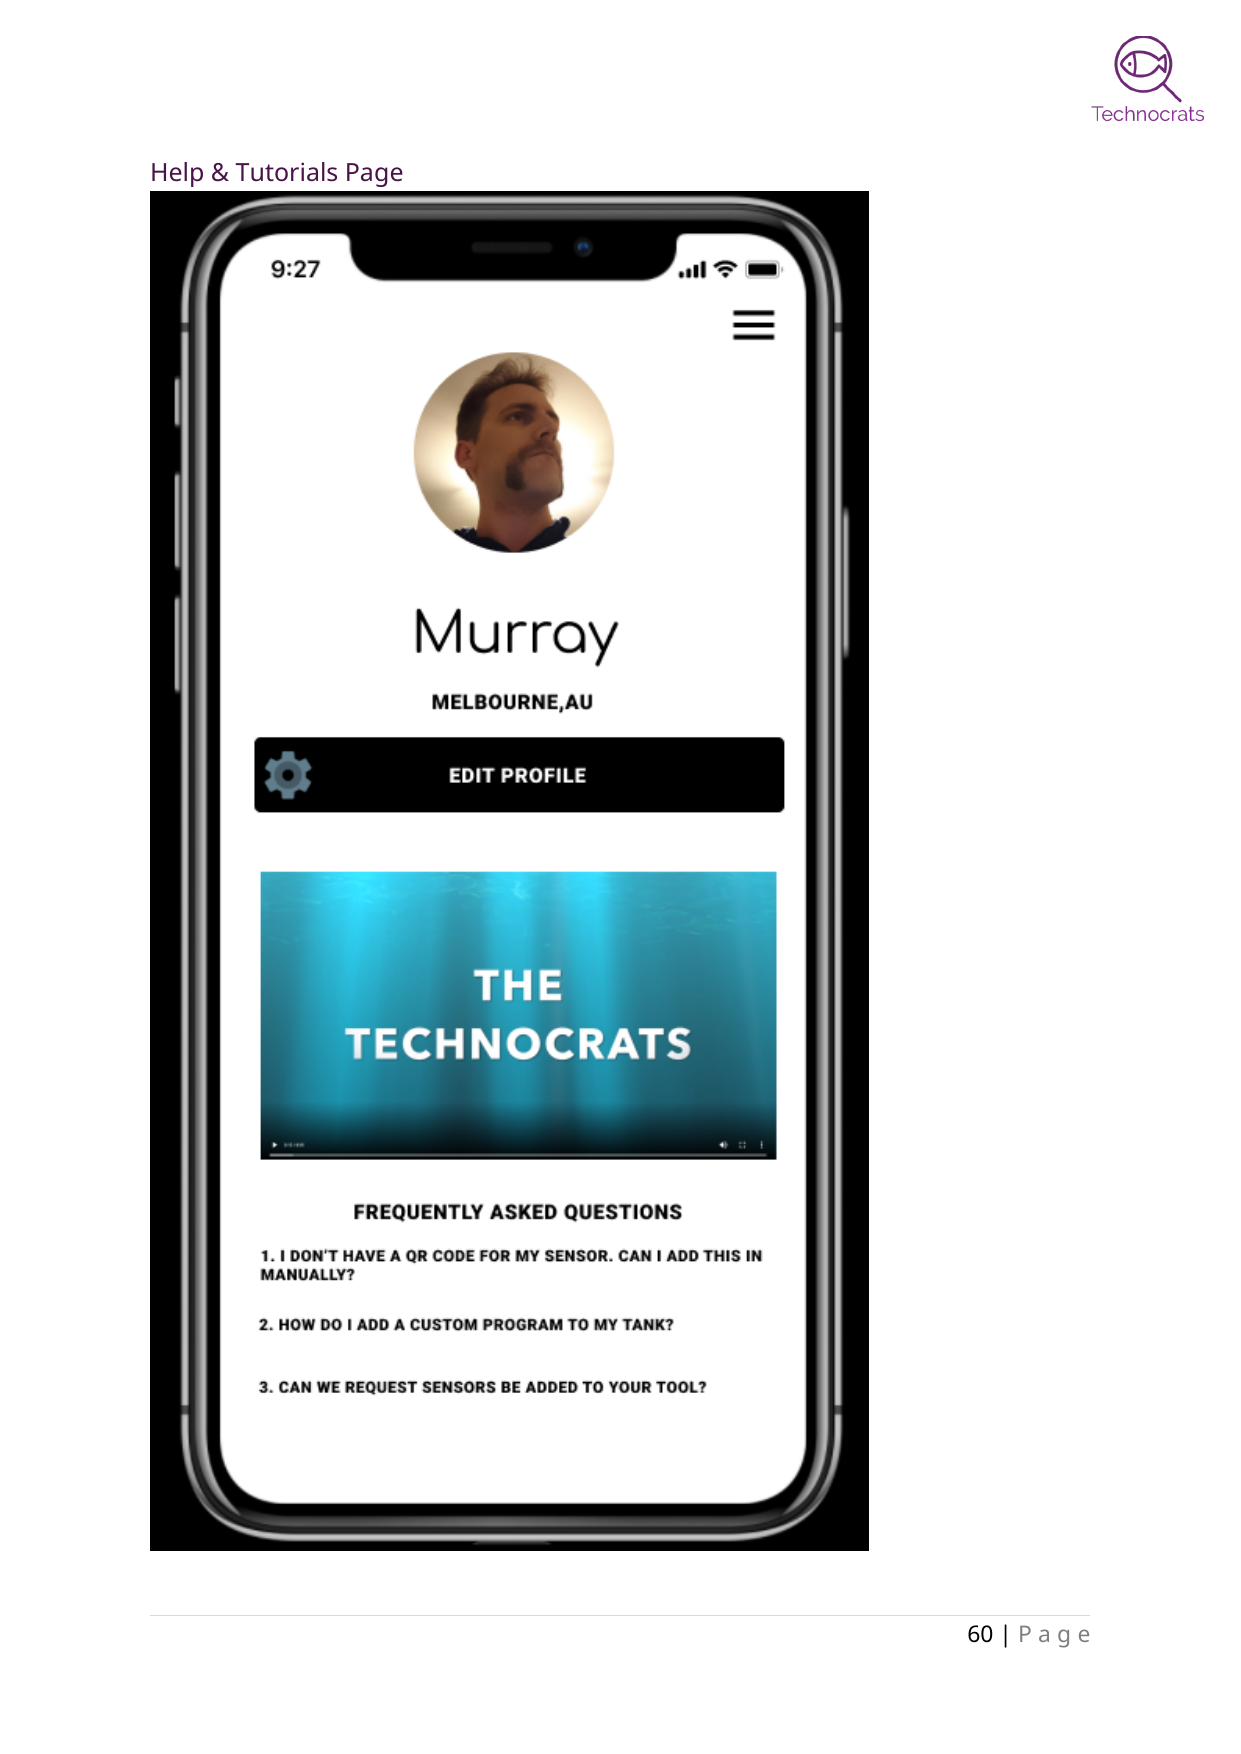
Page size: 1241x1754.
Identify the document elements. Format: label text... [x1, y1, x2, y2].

subtitle Help & Tutorials Page [150, 154, 1090, 188]
picture [1090, 36, 1205, 122]
picture [150, 191, 869, 1551]
